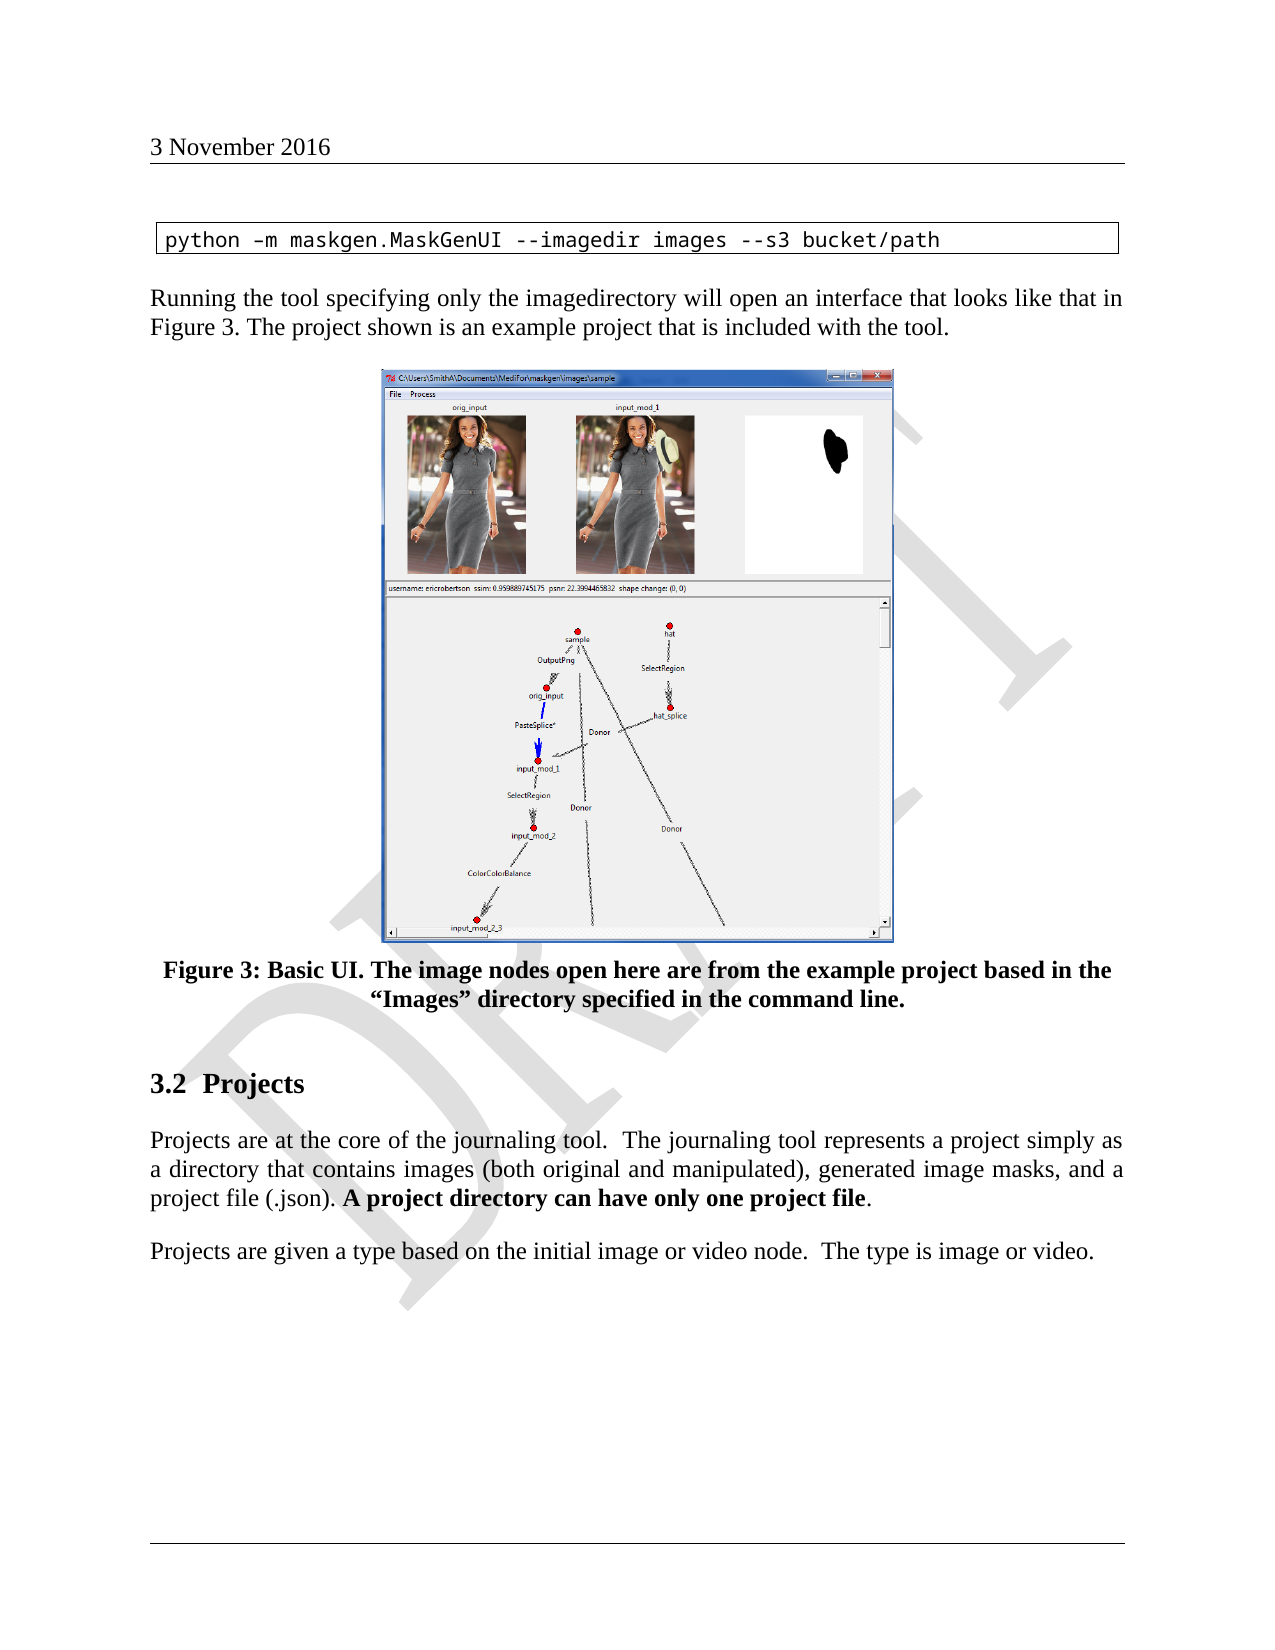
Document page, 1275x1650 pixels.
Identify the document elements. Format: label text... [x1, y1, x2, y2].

picture [381, 369, 894, 943]
text Running the tool specifying only the imagedirectory will open an interface that looks like that in Figure 3. The project shown is an example project that is included with the tool. [150, 283, 1125, 341]
text Projects are given a type based on the initial image or video node. The type is image or video. [150, 1236, 1125, 1265]
subtitle Projects [150, 1067, 1125, 1100]
text python –m maskgen.MaskGenUI --imagedir images --s3 bucket/path [157, 223, 1118, 253]
text Projects are at the core of the journaling tool. The journaling tool represents a project simply as a directory that contains images (both original and manipulated), generated image masks, and a project file (.json). A project directory can have only one project file. [150, 1125, 1125, 1211]
